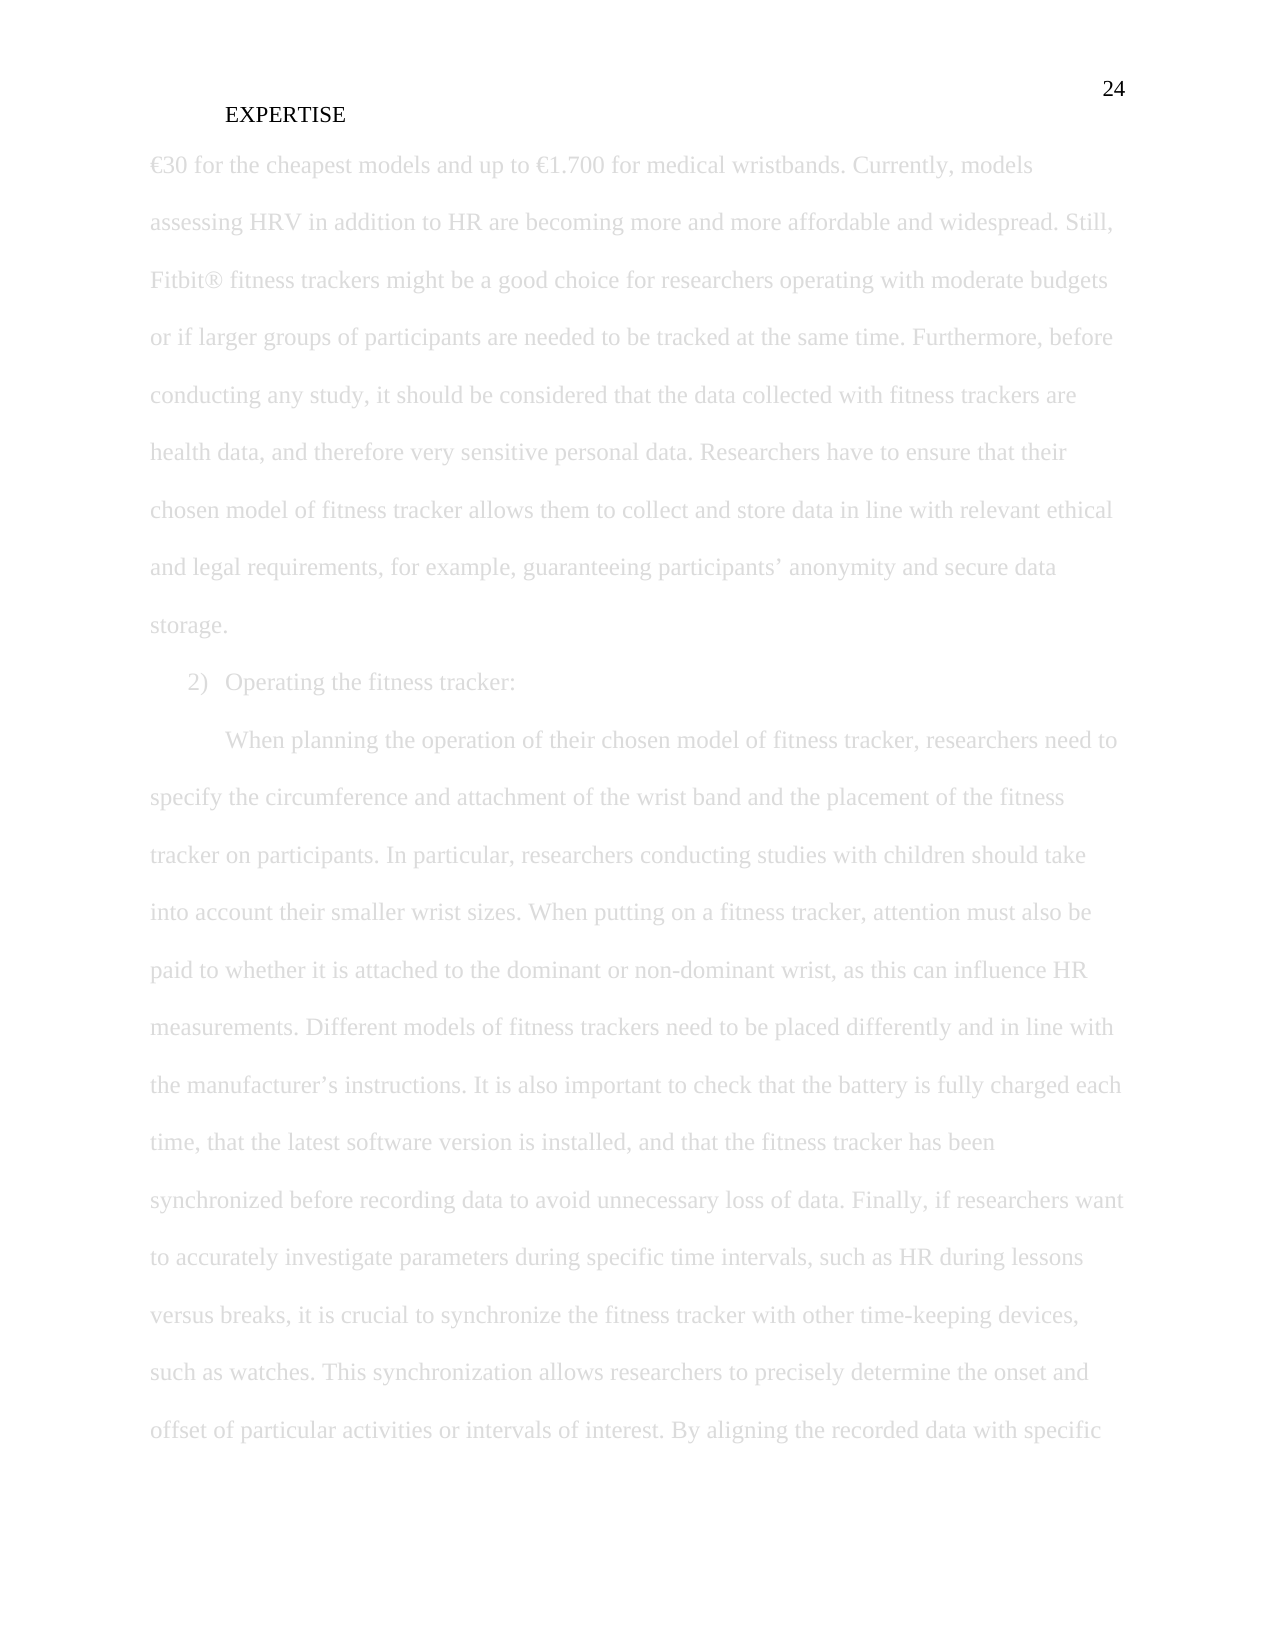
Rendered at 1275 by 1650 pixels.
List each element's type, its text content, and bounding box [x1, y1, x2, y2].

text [150, 150, 1125, 639]
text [150, 725, 1125, 1444]
list Operating the fitness tracker: [187, 667, 1125, 696]
